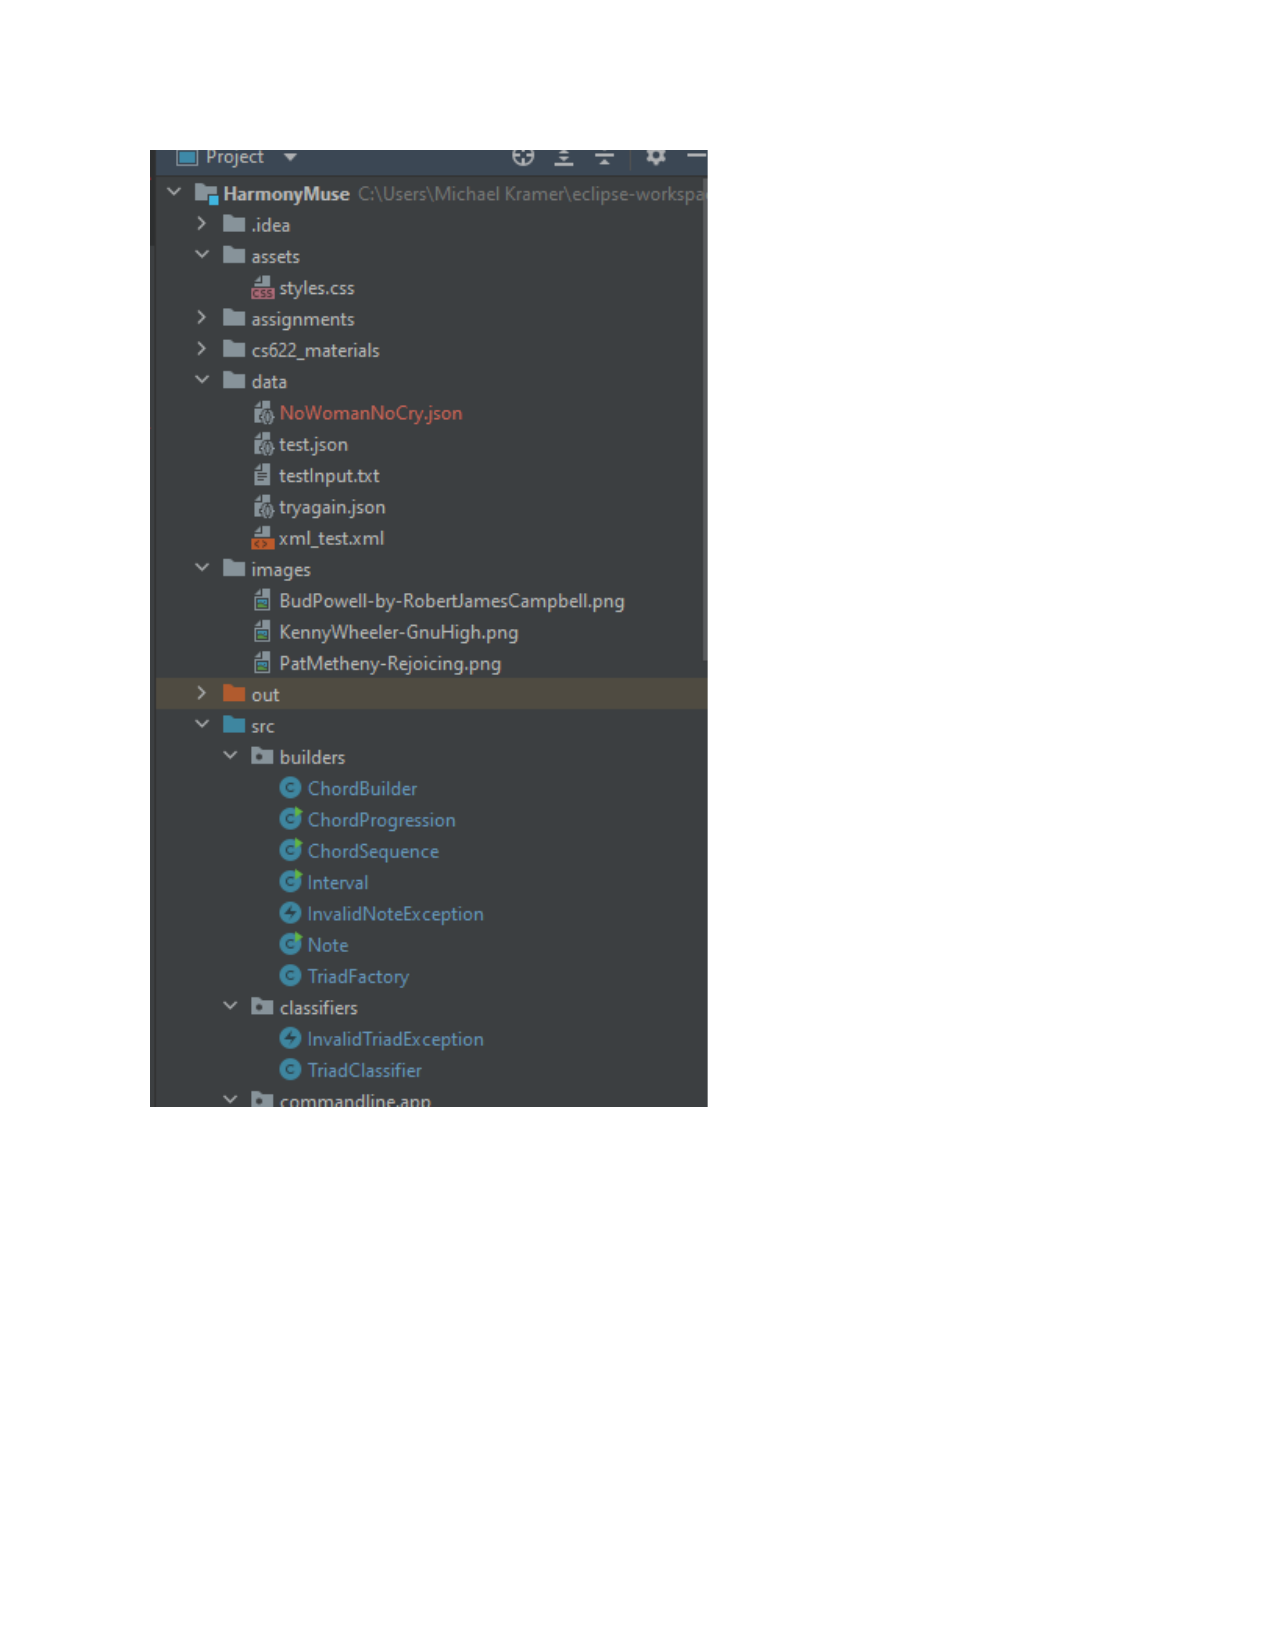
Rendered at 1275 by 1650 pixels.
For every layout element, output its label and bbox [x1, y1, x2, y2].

picture [150, 150, 708, 1107]
